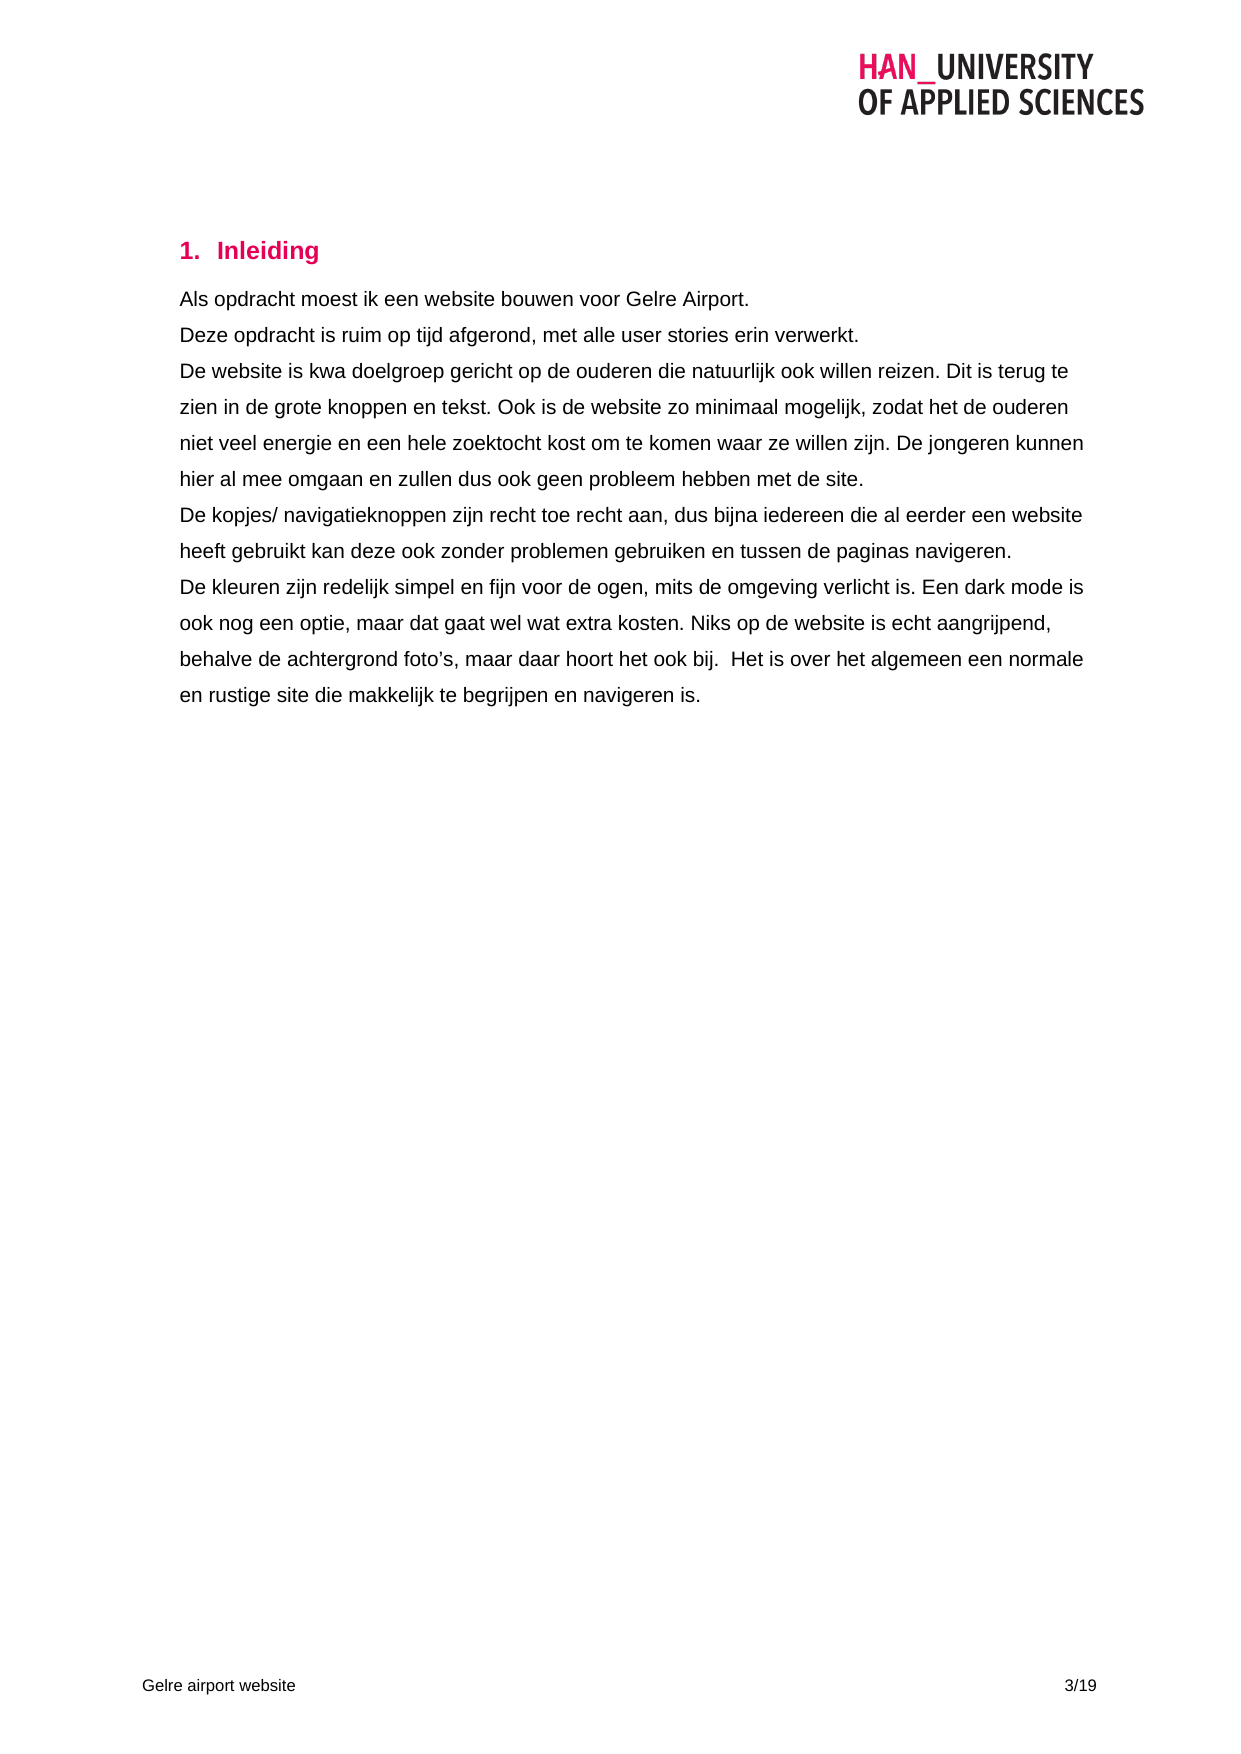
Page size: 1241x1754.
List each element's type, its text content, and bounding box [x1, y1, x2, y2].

subtitle Inleiding [179, 236, 1098, 265]
text Als opdracht moest ik een website bouwen voor Gelre Airport. [179, 287, 1098, 311]
text De kleuren zijn redelijk simpel en fijn voor de ogen, mits de omgeving verlicht is. Een dark mode is ook nog een optie, maar dat gaat wel wat extra kosten. Niks op de website is echt aangrijpend, behalve de achtergrond foto’s, maar daar hoort het ook bij. Het is over het algemeen een normale en rustige site die makkelijk te begrijpen en navigeren is. [179, 575, 1098, 707]
text De website is kwa doelgroep gericht op de ouderen die natuurlijk ook willen reizen. Dit is terug te zien in de grote knoppen en tekst. Ook is de website zo minimaal mogelijk, zodat het de ouderen niet veel energie en een hele zoektocht kost om te komen waar ze willen zijn. De jongeren kunnen hier al mee omgaan en zullen dus ook geen probleem hebben met de site. [179, 359, 1098, 491]
text De kopjes/ navigatieknoppen zijn recht toe recht aan, dus bijna iedereen die al eerder een website heeft gebruikt kan deze ook zonder problemen gebruiken en tussen de paginas navigeren. [179, 503, 1098, 563]
picture [805, 0, 1198, 169]
text Deze opdracht is ruim op tijd afgerond, met alle user stories erin verwerkt. [179, 323, 1098, 347]
